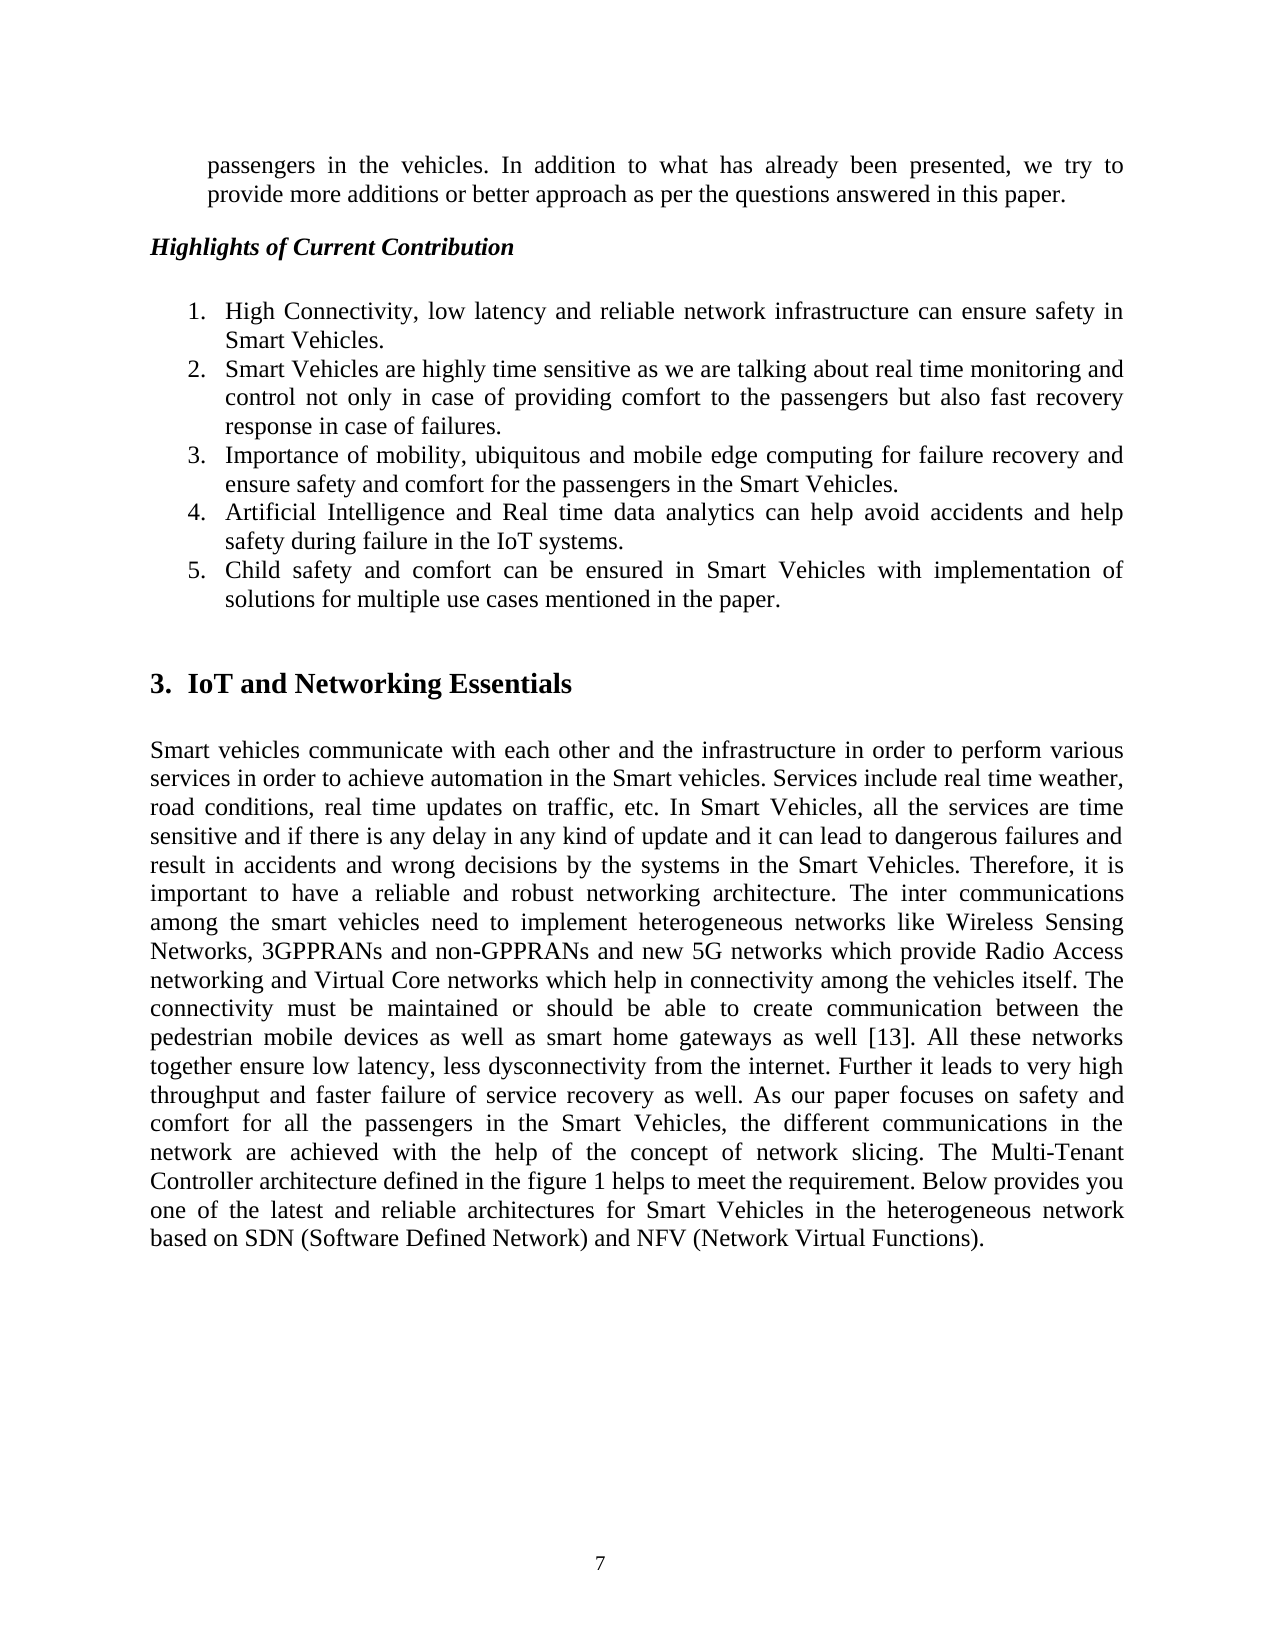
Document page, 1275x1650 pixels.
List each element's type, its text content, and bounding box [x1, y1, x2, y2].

subtitle IoT and Networking Essentials [150, 666, 1125, 700]
subtitle Highlights of Current Contribution [150, 232, 1125, 261]
list High Connectivity, low latency and reliable network infrastructure can ensure safety in Smart Vehicles. [187, 296, 1125, 354]
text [207, 150, 1125, 207]
list Smart Vehicles are highly time sensitive as we are talking about real time monitoring and control not only in case of providing comfort to the passengers but also fast recovery response in case of failures. [187, 354, 1125, 440]
list Child safety and comfort can be ensured in Smart Vehicles with implementation of solutions for multiple use cases mentioned in the paper. [187, 555, 1125, 612]
list Importance of mobility, ubiquitous and mobile edge computing for failure recovery and ensure safety and comfort for the passengers in the Smart Vehicles. [187, 440, 1125, 497]
list Artificial Intelligence and Real time data analytics can help avoid accidents and help safety during failure in the IoT systems. [187, 497, 1125, 555]
text Smart vehicles communicate with each other and the infrastructure in order to perform various services in order to achieve automation in the Smart vehicles. Services include real time weather, road conditions, real time updates on traffic, etc. In Smart Vehicles, all the services are time sensitive and if there is any delay in any kind of update and it can lead to dangerous failures and result in accidents and wrong decisions by the systems in the Smart Vehicles. Therefore, it is important to have a reliable and robust networking architecture. The inter communications among the smart vehicles need to implement heterogeneous networks like Wireless Sensing Networks, 3GPPRANs and non-GPPRANs and new 5G networks which provide Radio Access networking and Virtual Core networks which help in connectivity among the vehicles itself. The connectivity must be maintained or should be able to create communication between the pedestrian mobile devices as well as smart home gateways as well [13]. All these networks together ensure low latency, less dysconnectivity from the internet. Further it leads to very high throughput and faster failure of service recovery as well. As our paper focuses on safety and comfort for all the passengers in the Smart Vehicles, the different communications in the network are achieved with the help of the concept of network slicing. The Multi-Tenant Controller architecture defined in the figure 1 helps to meet the requirement. Below provides you one of the latest and reliable architectures for Smart Vehicles in the heterogeneous network based on SDN (Software Defined Network) and NFV (Network Virtual Functions). [150, 735, 1125, 1252]
